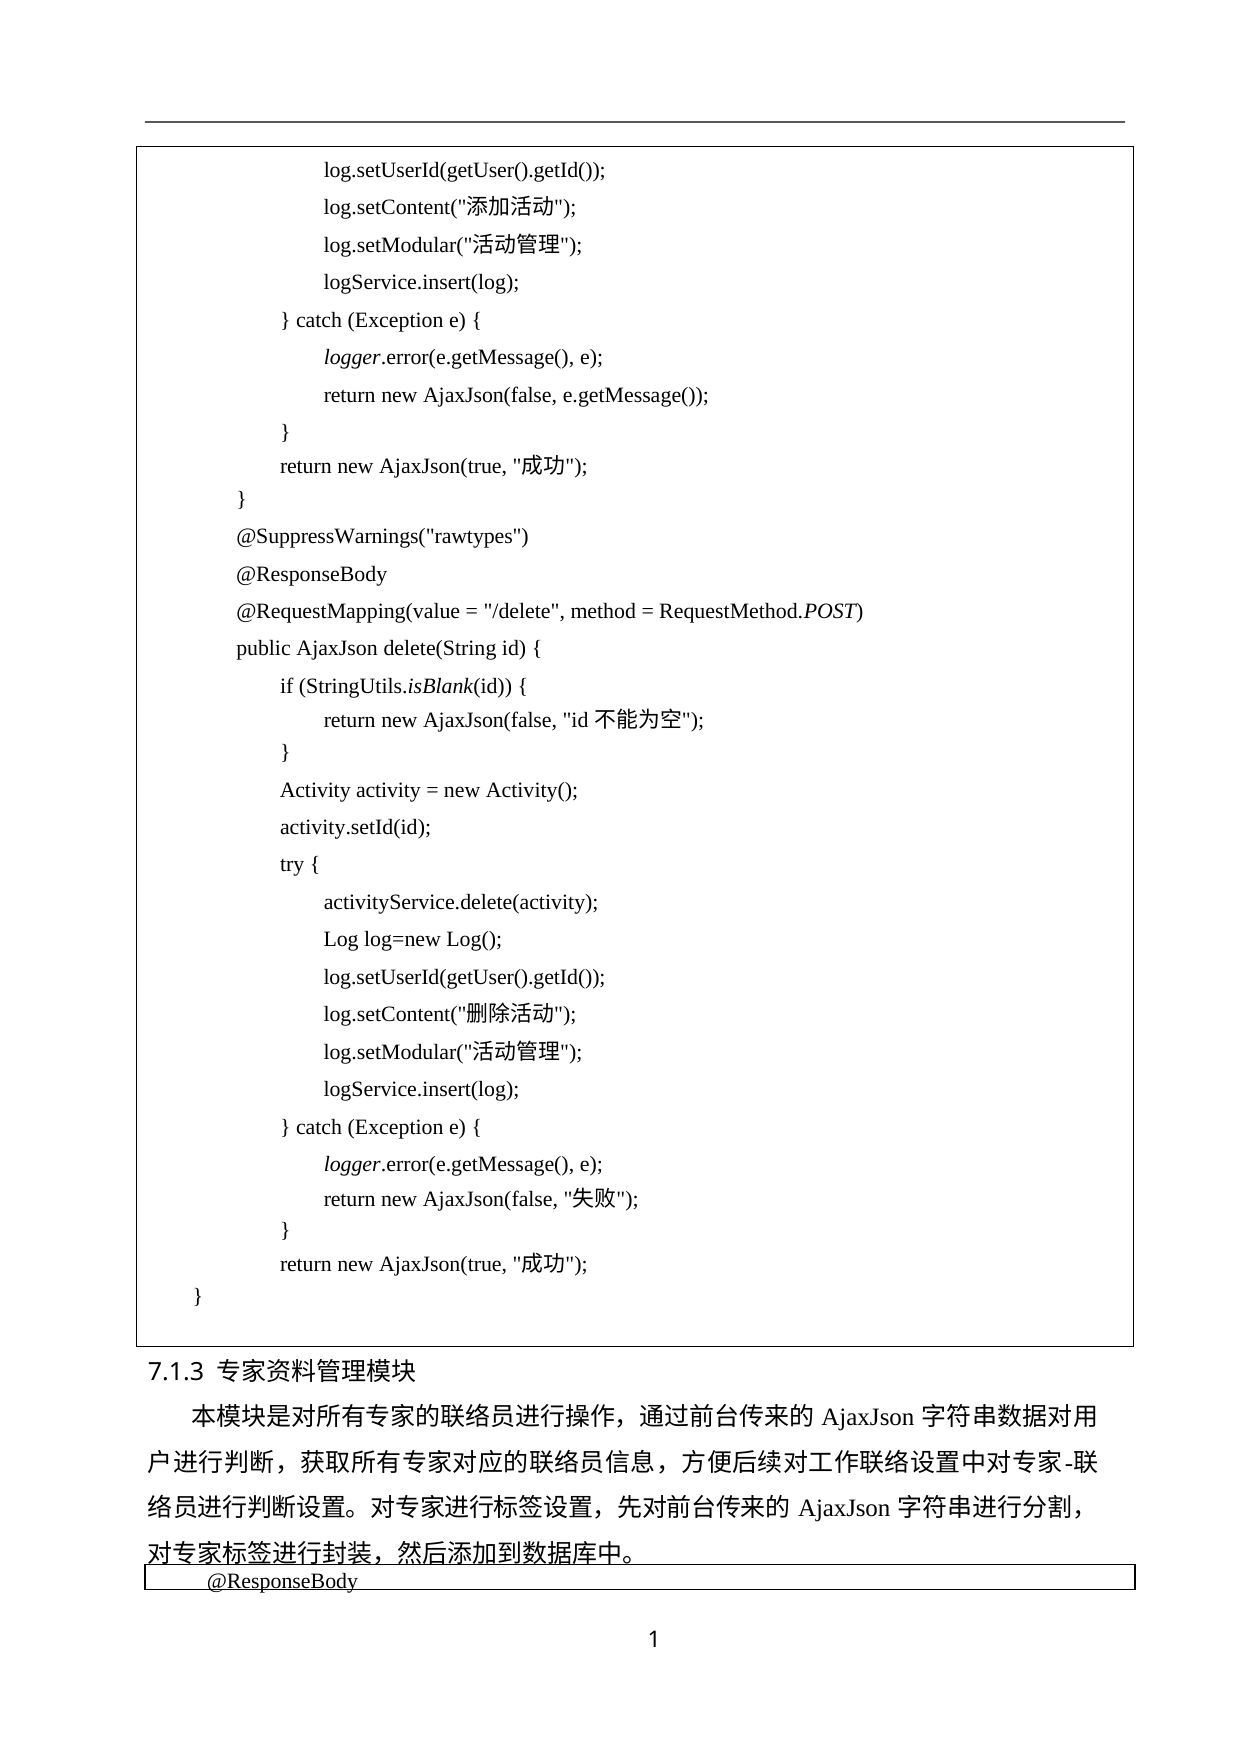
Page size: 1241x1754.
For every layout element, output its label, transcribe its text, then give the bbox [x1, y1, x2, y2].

text 本模块是对所有专家的联络员进行操作，通过前台传来的 AjaxJson 字符串数据对用户进行判断，获取所有专家对应的联络员信息，方便后续对工作联络设置中对专家-联络员进行判断设置。对专家进行标签设置，先对前台传来的 AjaxJson 字符串进行分割，对专家标签进行封装，然后添加到数据库中。 [148, 1396, 1098, 1564]
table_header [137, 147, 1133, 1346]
list 专家资料管理模块 [148, 1351, 1178, 1388]
